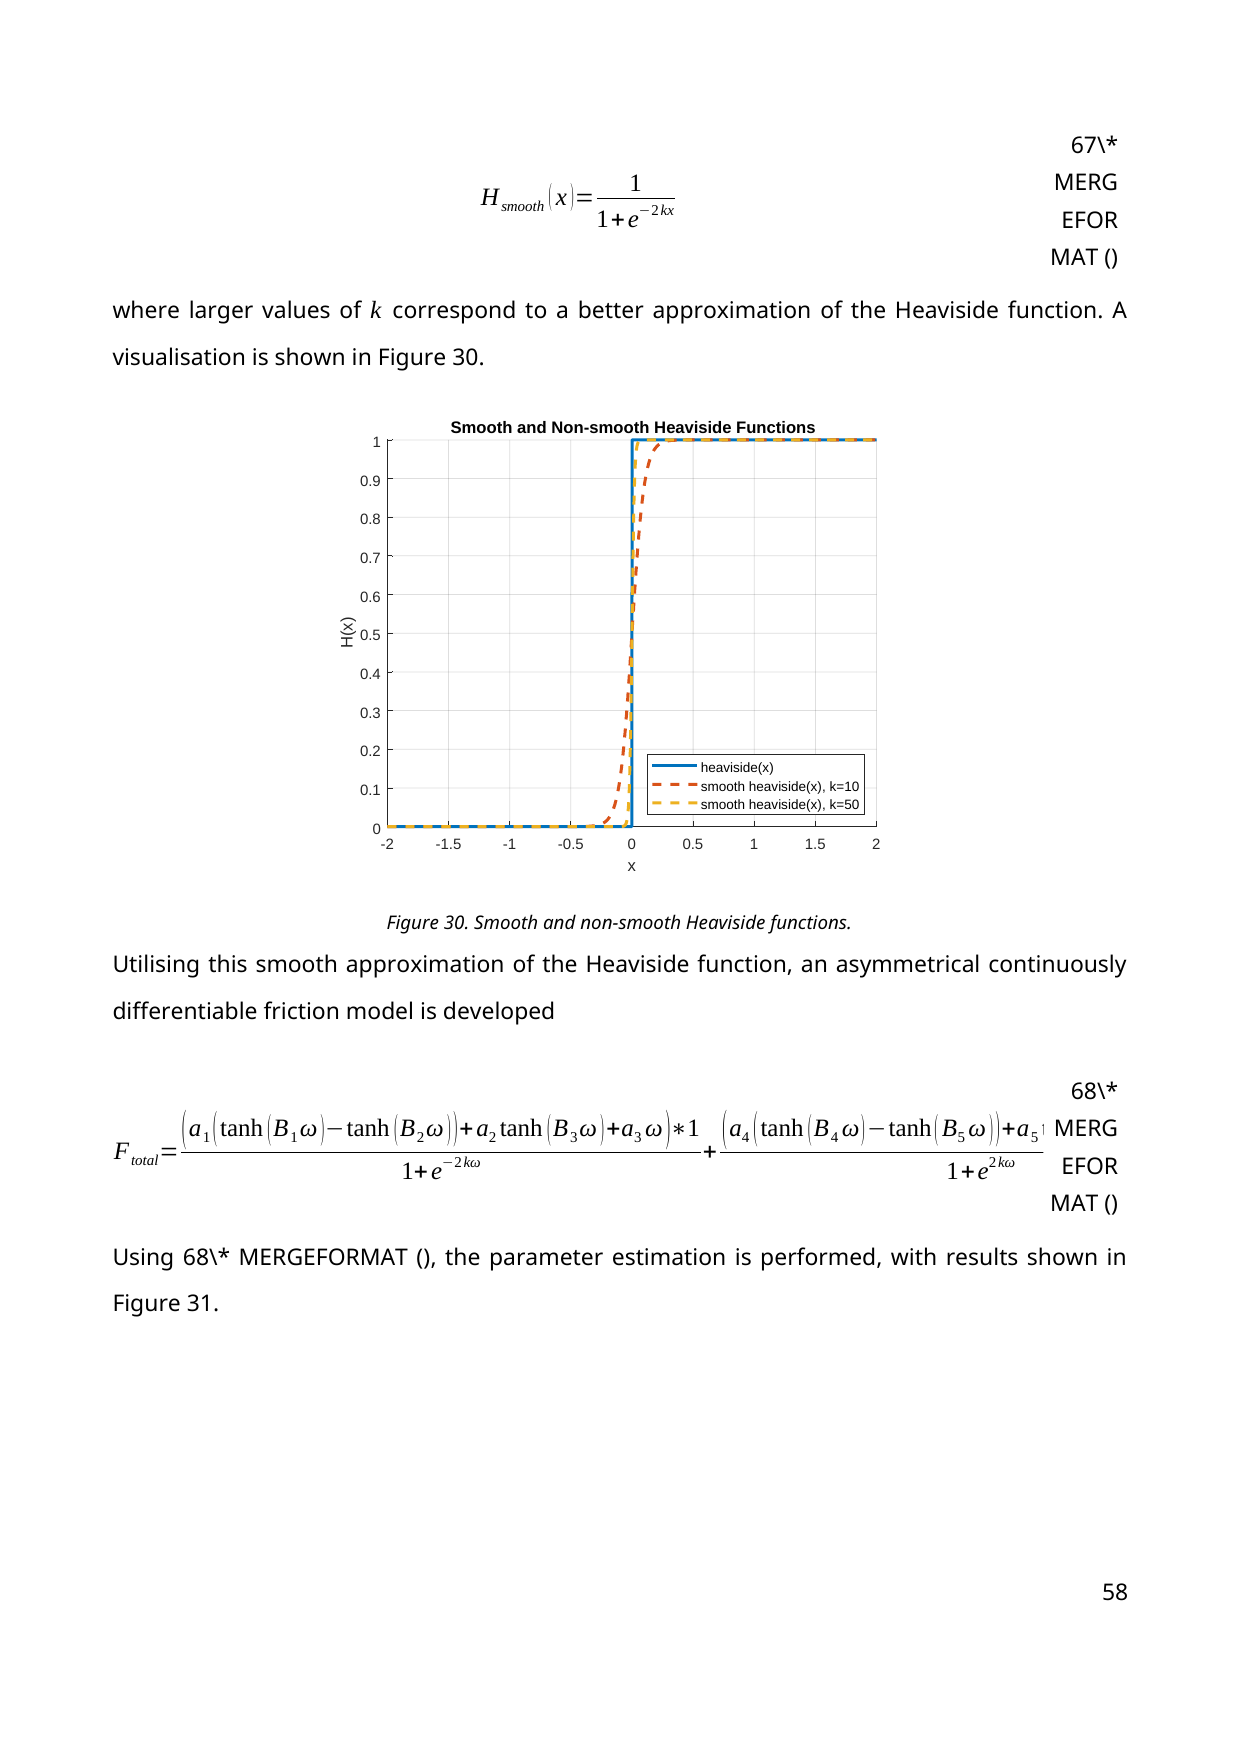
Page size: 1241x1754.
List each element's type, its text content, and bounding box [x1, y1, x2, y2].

text Utilising this smooth approximation of the Heaviside function, an asymmetrical continuously differentiable friction model is developed [112, 948, 1128, 1026]
table_header [1044, 112, 1118, 294]
text where larger values of correspond to a better approximation of the Heaviside function. A visualisation is shown in Figure 30. [112, 294, 1128, 373]
text Using (68), the parameter estimation is performed, with results shown in Figure 31. [112, 1241, 1128, 1319]
table_header [112, 1058, 1043, 1241]
table_header [1044, 1058, 1118, 1241]
table_header [112, 112, 1043, 294]
